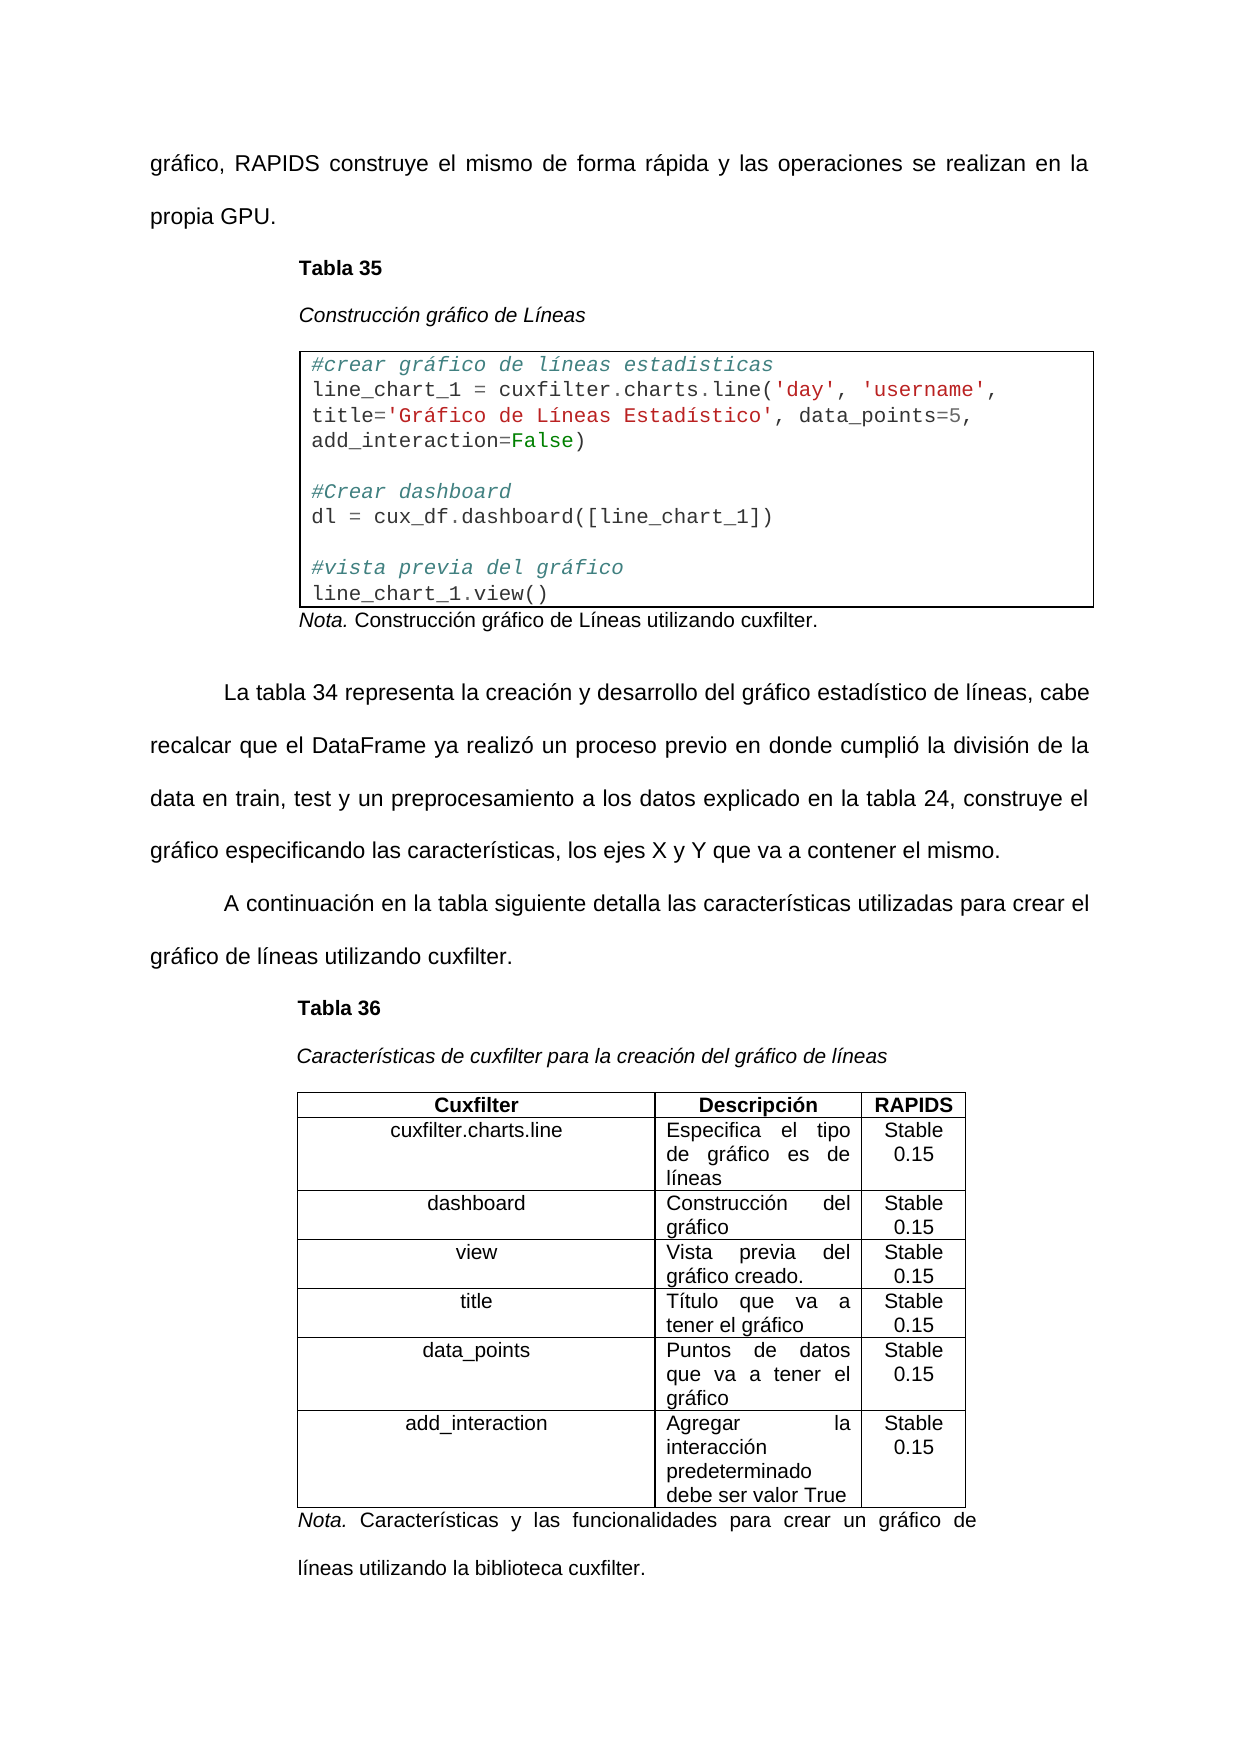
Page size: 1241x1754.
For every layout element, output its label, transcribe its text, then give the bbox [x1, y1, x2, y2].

table_cell Stable 0.15 [862, 1118, 965, 1190]
list Nota. Construcción gráfico de Líneas utilizando cuxfilter. [299, 608, 925, 631]
table_cell Puntos de datos que va a tener el gráfico [656, 1338, 861, 1410]
text Nota. Características y las funcionalidades para crear un gráfico de líneas utilizando la biblioteca cuxfilter. [298, 1508, 978, 1579]
table_cell add_interaction [298, 1411, 654, 1507]
table_cell view [298, 1240, 654, 1288]
text Construcción gráfico de Líneas [299, 303, 1090, 327]
table_cell data_points [298, 1338, 654, 1410]
table_cell Stable 0.15 [862, 1289, 965, 1337]
text La tabla 34 representa la creación y desarrollo del gráfico estadístico de líneas, cabe recalcar que el DataFrame ya realizó un proceso previo en donde cumplió la división de la data en train, test y un preprocesamiento a los datos explicado en la tabla 24, construye el gráfico especificando las características, los ejes X y Y que va a contener el mismo. [150, 679, 1090, 864]
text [150, 150, 1090, 229]
table_header Cuxfilter [298, 1093, 654, 1117]
table_cell Agregar la interacción predeterminado debe ser valor True [656, 1411, 861, 1507]
text A continuación en la tabla siguiente detalla las características utilizadas para crear el gráfico de líneas utilizando cuxfilter. [150, 890, 1090, 969]
table_header #crear gráfico de líneas estadisticas line_chart_1 = cuxfilter.charts.line('day', 'username', title='Gráfico de Líneas Estadístico', data_points=5, add_interaction=False) #Crear dashboard dl = cux_df.dashboard([line_chart_1]) #vista previa del gráfico line_chart_1.view() [301, 352, 1093, 606]
table_cell Stable 0.15 [862, 1191, 965, 1239]
table_cell title [298, 1289, 654, 1337]
table_header RAPIDS [862, 1093, 965, 1117]
table_cell Stable 0.15 [862, 1411, 965, 1507]
table_cell Vista previa del gráfico creado. [656, 1240, 861, 1288]
table_cell Construcción del gráfico [656, 1191, 861, 1239]
table_cell dashboard [298, 1191, 654, 1239]
list Tabla 35 [299, 255, 925, 279]
table_cell Título que va a tener el gráfico [656, 1289, 861, 1337]
table_cell Stable 0.15 [862, 1240, 965, 1288]
table_cell Especifica el tipo de gráfico es de líneas [656, 1118, 861, 1190]
table_header Descripción [656, 1093, 861, 1117]
table_cell cuxfilter.charts.line [298, 1118, 654, 1190]
text Características de cuxfilter para la creación del gráfico de líneas [239, 1044, 1090, 1068]
text Tabla 36 [239, 996, 1090, 1020]
table_cell Stable 0.15 [862, 1338, 965, 1410]
